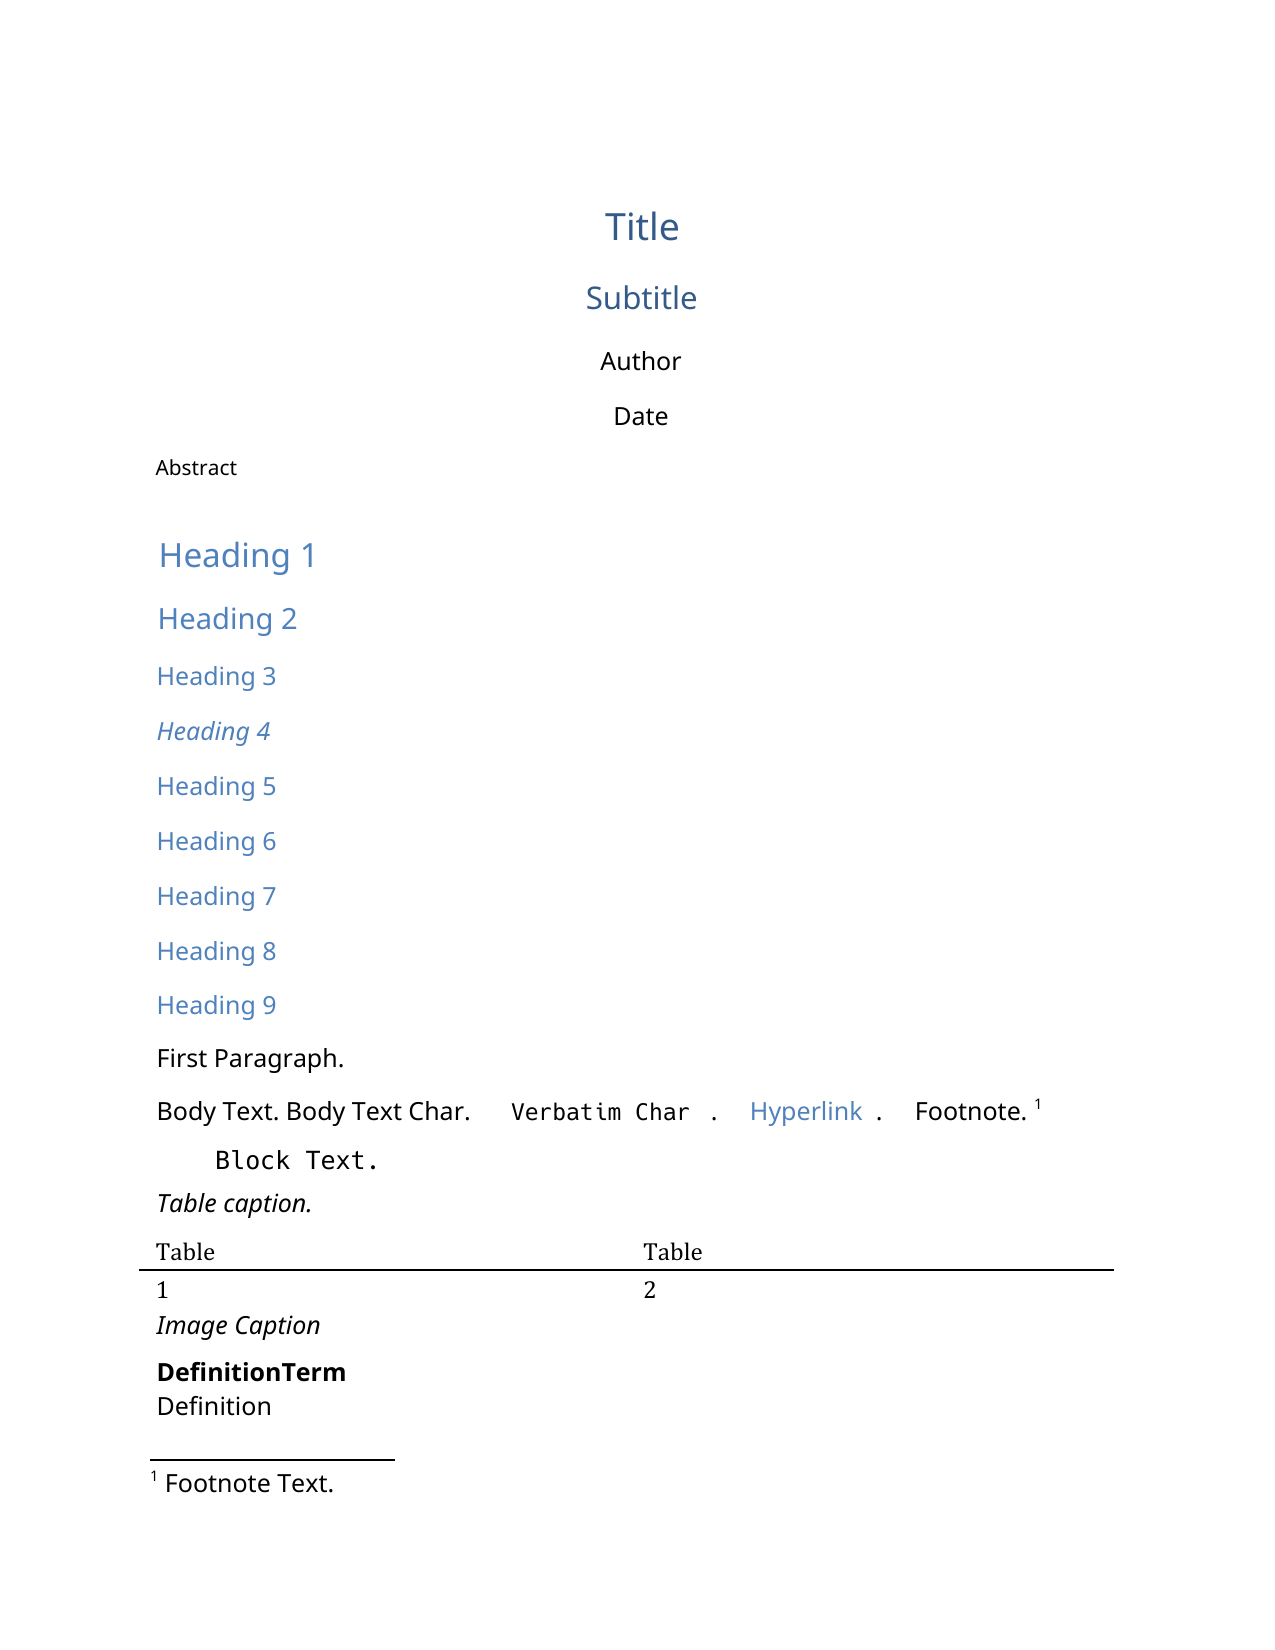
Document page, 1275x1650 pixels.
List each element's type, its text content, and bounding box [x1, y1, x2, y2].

text Body Text. Body Text Char. Verbatim Char . Hyperlink . Footnote. [150, 1094, 1125, 1128]
subtitle Heading 5 [150, 768, 1125, 802]
subtitle Heading 8 [150, 933, 1125, 967]
subtitle Heading 3 [150, 659, 1125, 693]
table_cell 1 [139, 1271, 626, 1308]
title Title [150, 200, 1125, 251]
text Date [150, 398, 1125, 433]
subtitle Heading 4 [150, 713, 1125, 748]
text DefinitionTerm [150, 1354, 1125, 1388]
text Author [150, 344, 1125, 378]
text First Paragraph. [150, 1041, 1125, 1075]
subtitle Heading 1 [150, 532, 1125, 577]
table_cell 2 [626, 1271, 1114, 1308]
table_header Table [139, 1233, 626, 1269]
text Table caption. [150, 1186, 1125, 1220]
subtitle Heading 6 [150, 823, 1125, 857]
text Image Caption [150, 1308, 1125, 1342]
text Abstract [150, 453, 1125, 482]
text Block Text. [200, 1146, 1075, 1176]
subtitle Heading 2 [150, 598, 1125, 638]
subtitle Heading 7 [150, 878, 1125, 912]
subtitle Subtitle [150, 276, 1125, 319]
subtitle Heading 9 [150, 988, 1125, 1022]
table_header Table [626, 1233, 1114, 1269]
text Definition [150, 1388, 1125, 1422]
